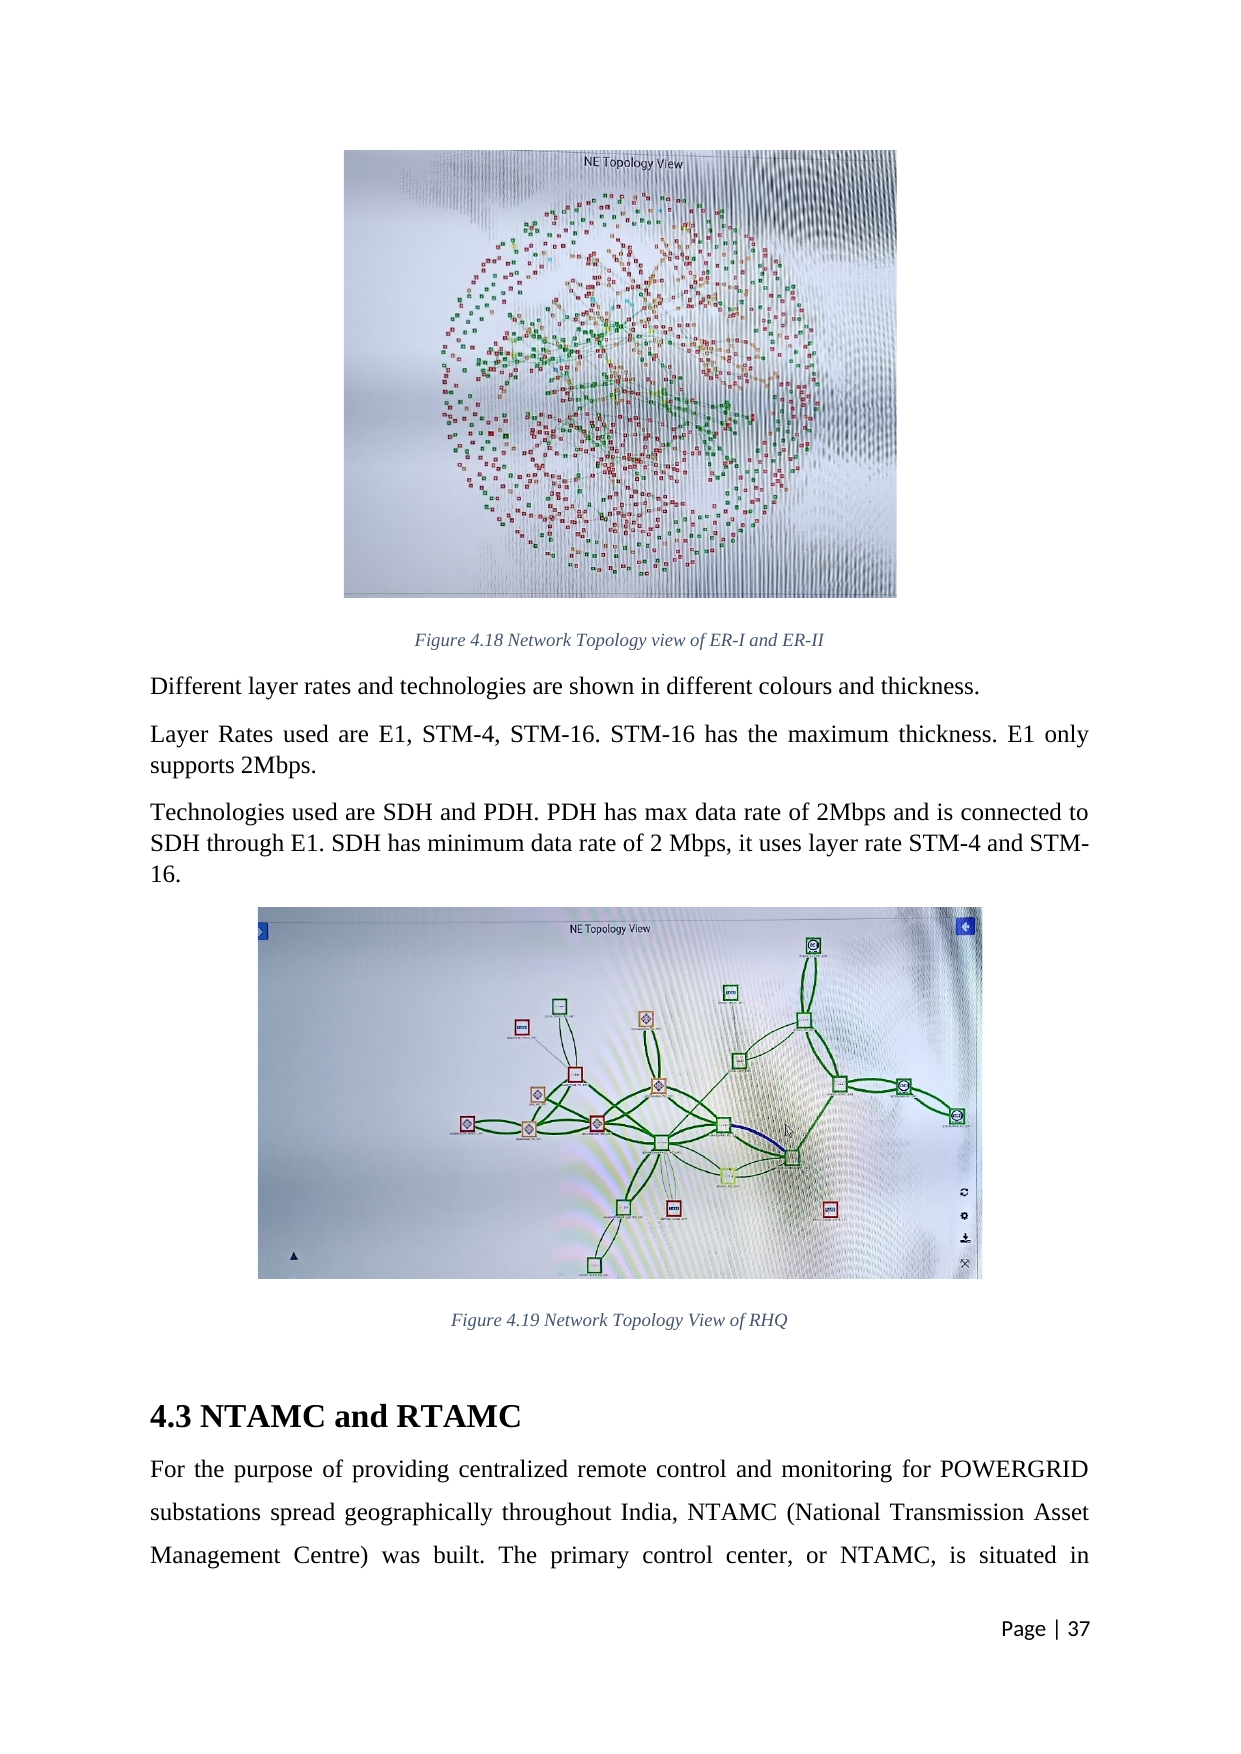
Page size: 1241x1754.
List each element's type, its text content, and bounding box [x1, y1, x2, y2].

text Layer Rates used are E1, STM-4, STM-16. STM-16 has the maximum thickness. E1 only supports 2Mbps. [150, 719, 1090, 778]
picture [343, 150, 897, 598]
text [150, 1454, 1090, 1569]
subtitle NTAMC and RTAMC [150, 1397, 1090, 1435]
text Different layer rates and technologies are shown in different colours and thickness. [150, 671, 1090, 700]
text Technologies used are SDH and PDH. PDH has max data rate of 2Mbps and is connected to SDH through E1. SDH has minimum data rate of 2 Mbps, it uses layer rate STM-4 and STM-16. [150, 797, 1090, 888]
picture [257, 907, 983, 1279]
